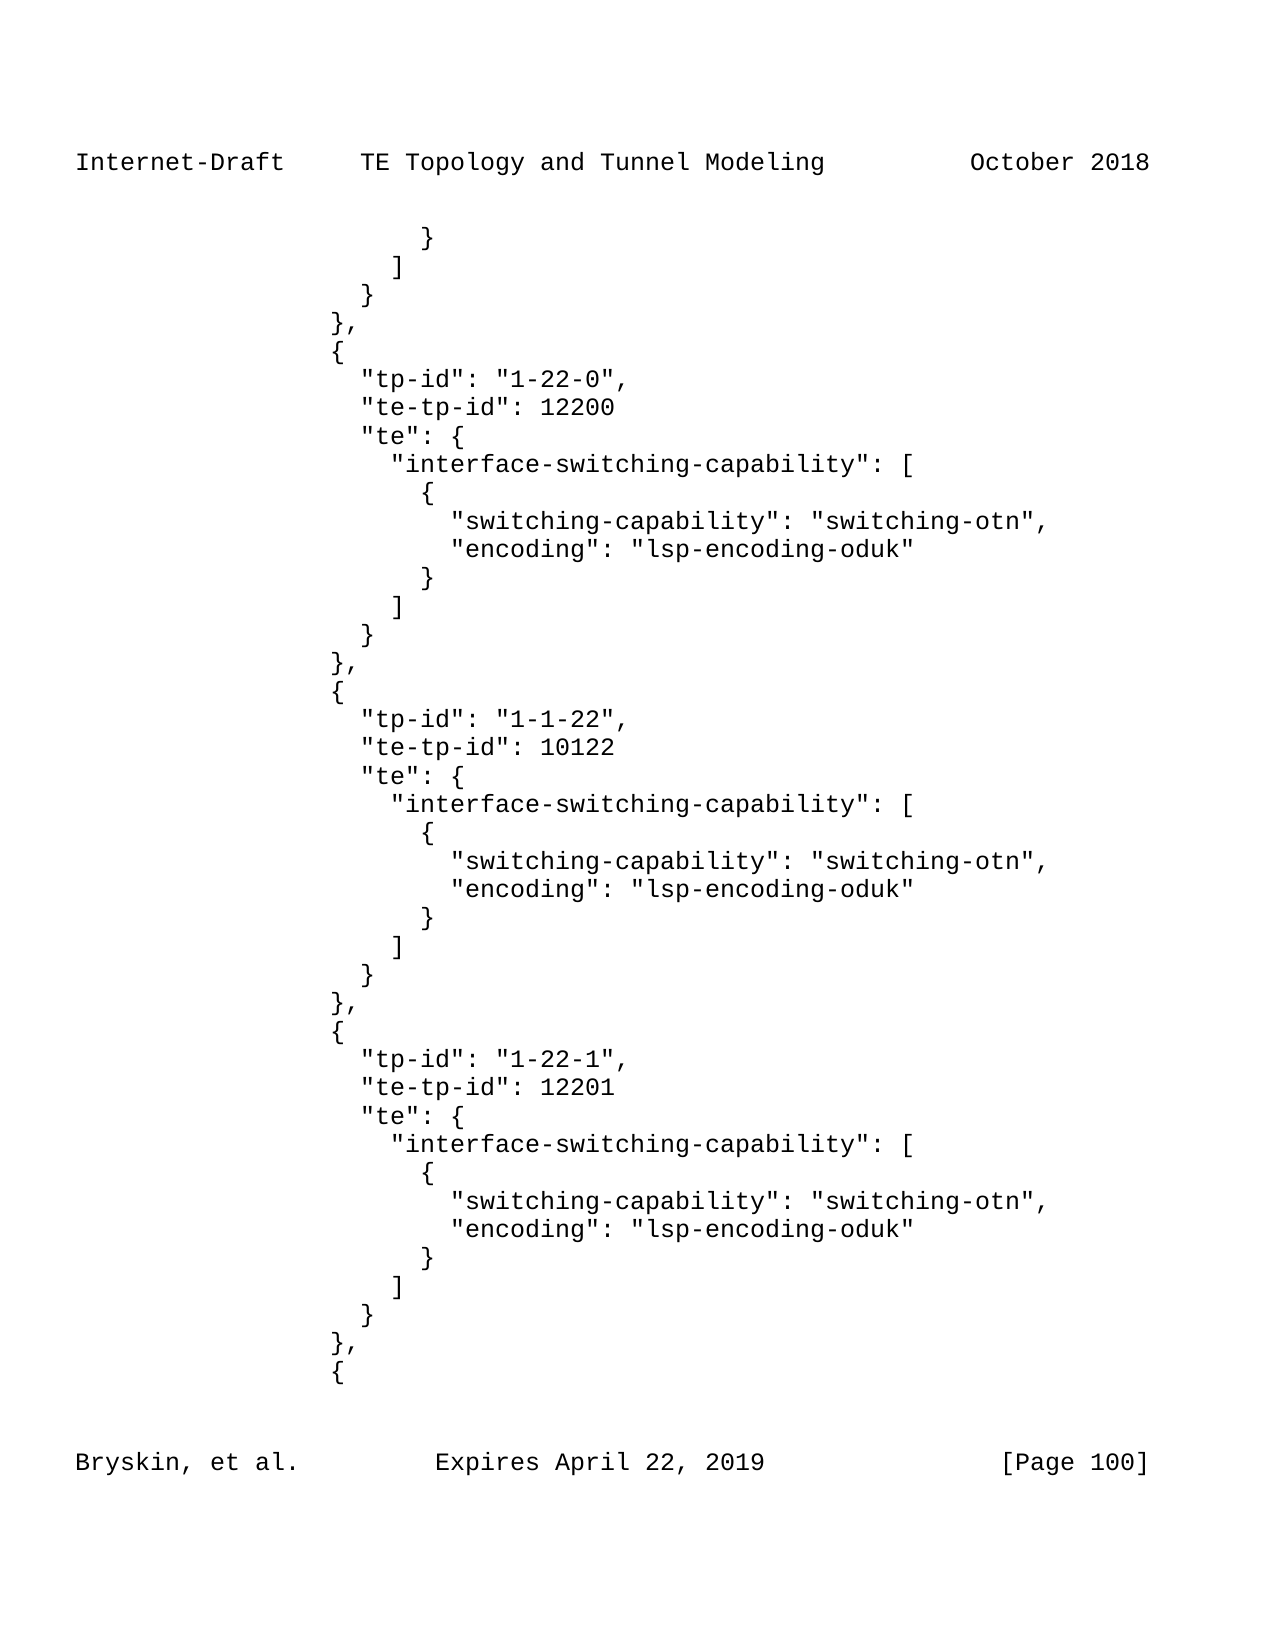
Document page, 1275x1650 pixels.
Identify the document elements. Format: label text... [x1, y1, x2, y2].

text "interface-switching-capability": [ [120, 452, 1158, 480]
text "encoding": "lsp-encoding-oduk" [120, 877, 1158, 905]
text ] [120, 1273, 1158, 1302]
text ] [120, 253, 1158, 282]
text } [120, 1302, 1158, 1330]
text { [120, 1160, 1158, 1188]
text }, [120, 990, 1158, 1018]
text } [120, 622, 1158, 650]
text "tp-id": "1-1-22", [120, 707, 1158, 735]
text "te-tp-id": 12201 [120, 1075, 1158, 1103]
text { [120, 678, 1158, 707]
text "te": { [120, 763, 1158, 792]
text { [120, 1358, 1158, 1387]
text ] [120, 593, 1158, 622]
text "switching-capability": "switching-otn", [120, 848, 1158, 877]
text "te": { [120, 1103, 1158, 1132]
text "switching-capability": "switching-otn", [120, 508, 1158, 537]
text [120, 1188, 1158, 1217]
text "tp-id": "1-22-1", [120, 1047, 1158, 1075]
text } [120, 905, 1158, 933]
text "encoding": "lsp-encoding-oduk" [120, 537, 1158, 565]
text } [120, 282, 1158, 310]
text { [120, 820, 1158, 848]
text { [120, 480, 1158, 508]
text "interface-switching-capability": [ [120, 1132, 1158, 1160]
text }, [120, 310, 1158, 338]
text "te-tp-id": 12200 [120, 395, 1158, 423]
text "interface-switching-capability": [ [120, 792, 1158, 820]
text } [120, 225, 1158, 253]
text "encoding": "lsp-encoding-oduk" [120, 1217, 1158, 1245]
text } [120, 565, 1158, 593]
text "tp-id": "1-22-0", [120, 367, 1158, 395]
text { [120, 1018, 1158, 1047]
text ] [120, 933, 1158, 962]
text { [120, 338, 1158, 367]
text } [120, 1245, 1158, 1273]
text }, [120, 1330, 1158, 1358]
text }, [120, 650, 1158, 678]
text } [120, 962, 1158, 990]
text "te": { [120, 423, 1158, 452]
text "te-tp-id": 10122 [120, 735, 1158, 763]
